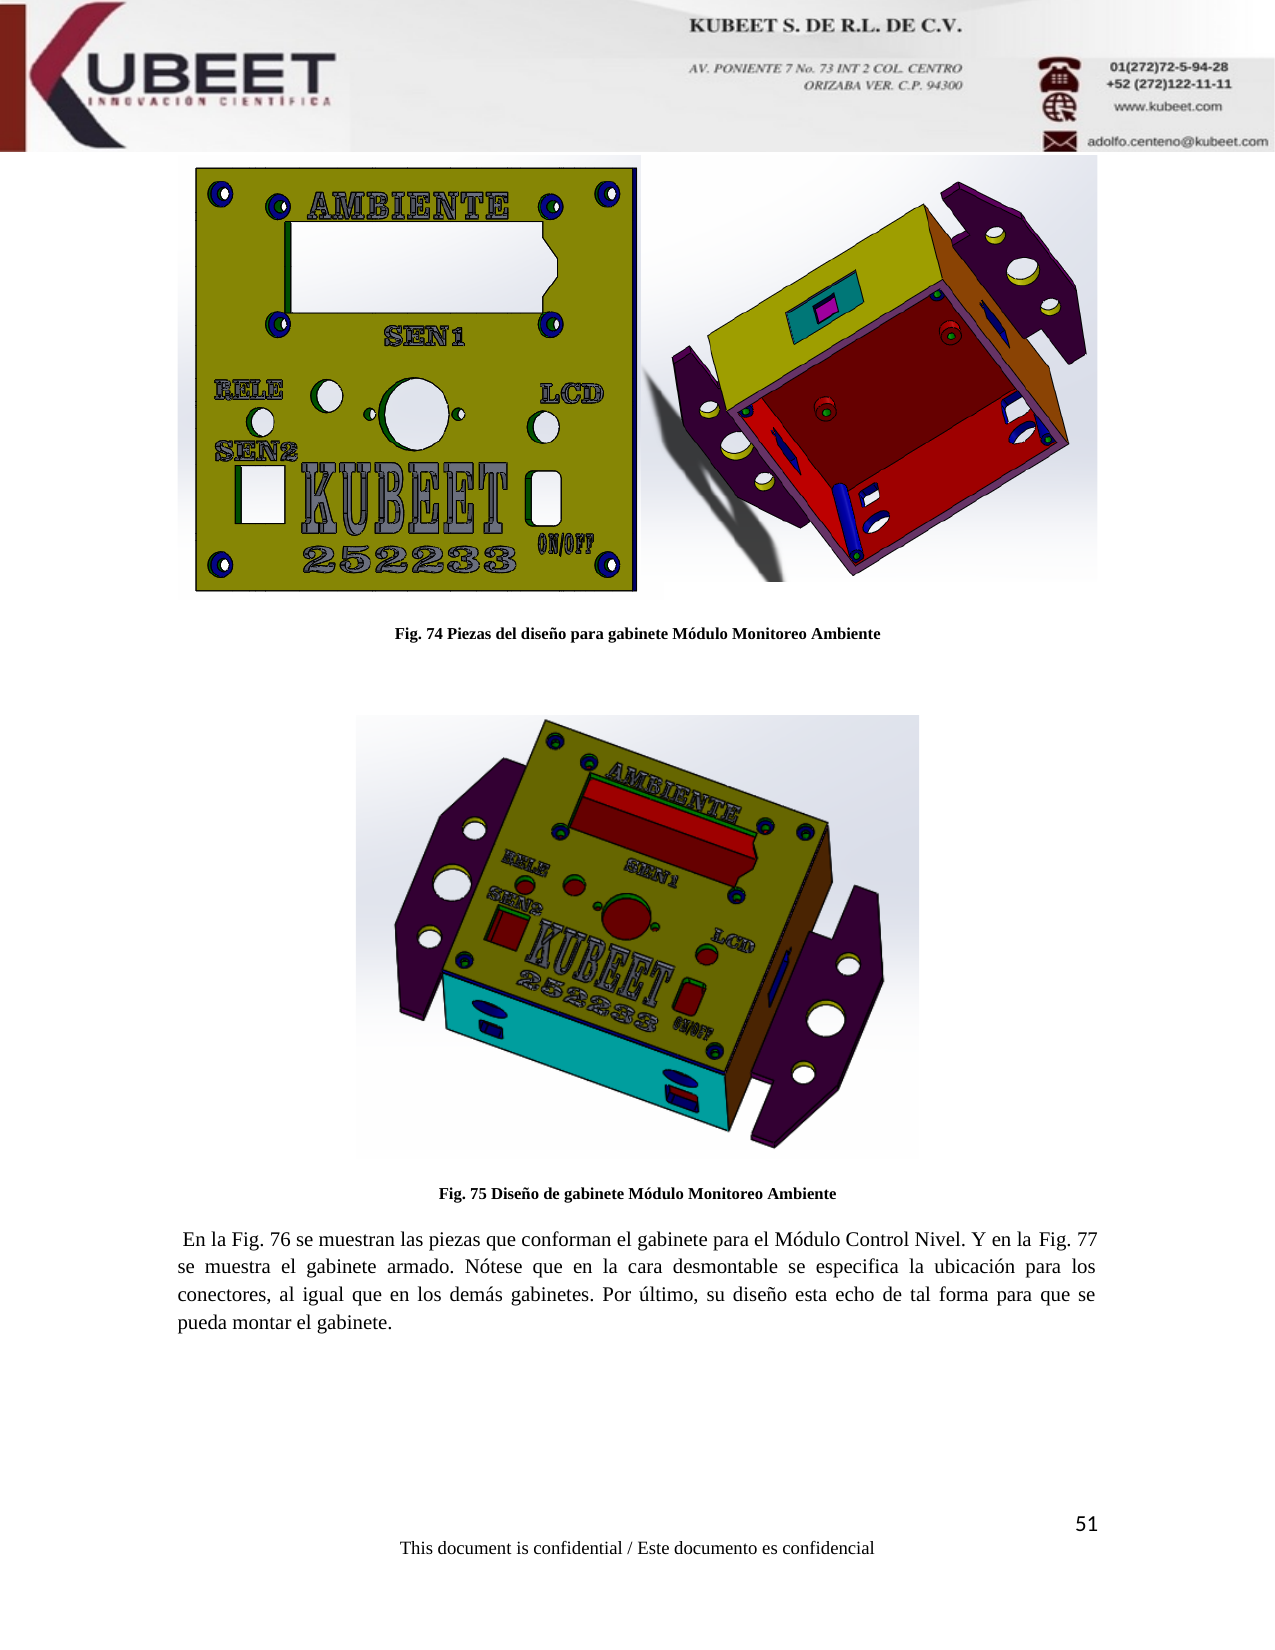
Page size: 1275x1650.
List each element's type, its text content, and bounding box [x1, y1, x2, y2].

picture [177, 155, 1098, 600]
picture [355, 715, 920, 1159]
text En la Fig. 76 se muestran las piezas que conforman el gabinete para el Módulo Control Nivel. Y en la Fig. 77 se muestra el gabinete armado. Nótese que en la cara desmontable se especifica la ubicación para los conectores, al igual que en los demás gabinetes. Por último, su diseño esta echo de tal forma para que se pueda montar el gabinete. [177, 1227, 1098, 1334]
picture [0, 0, 1275, 152]
